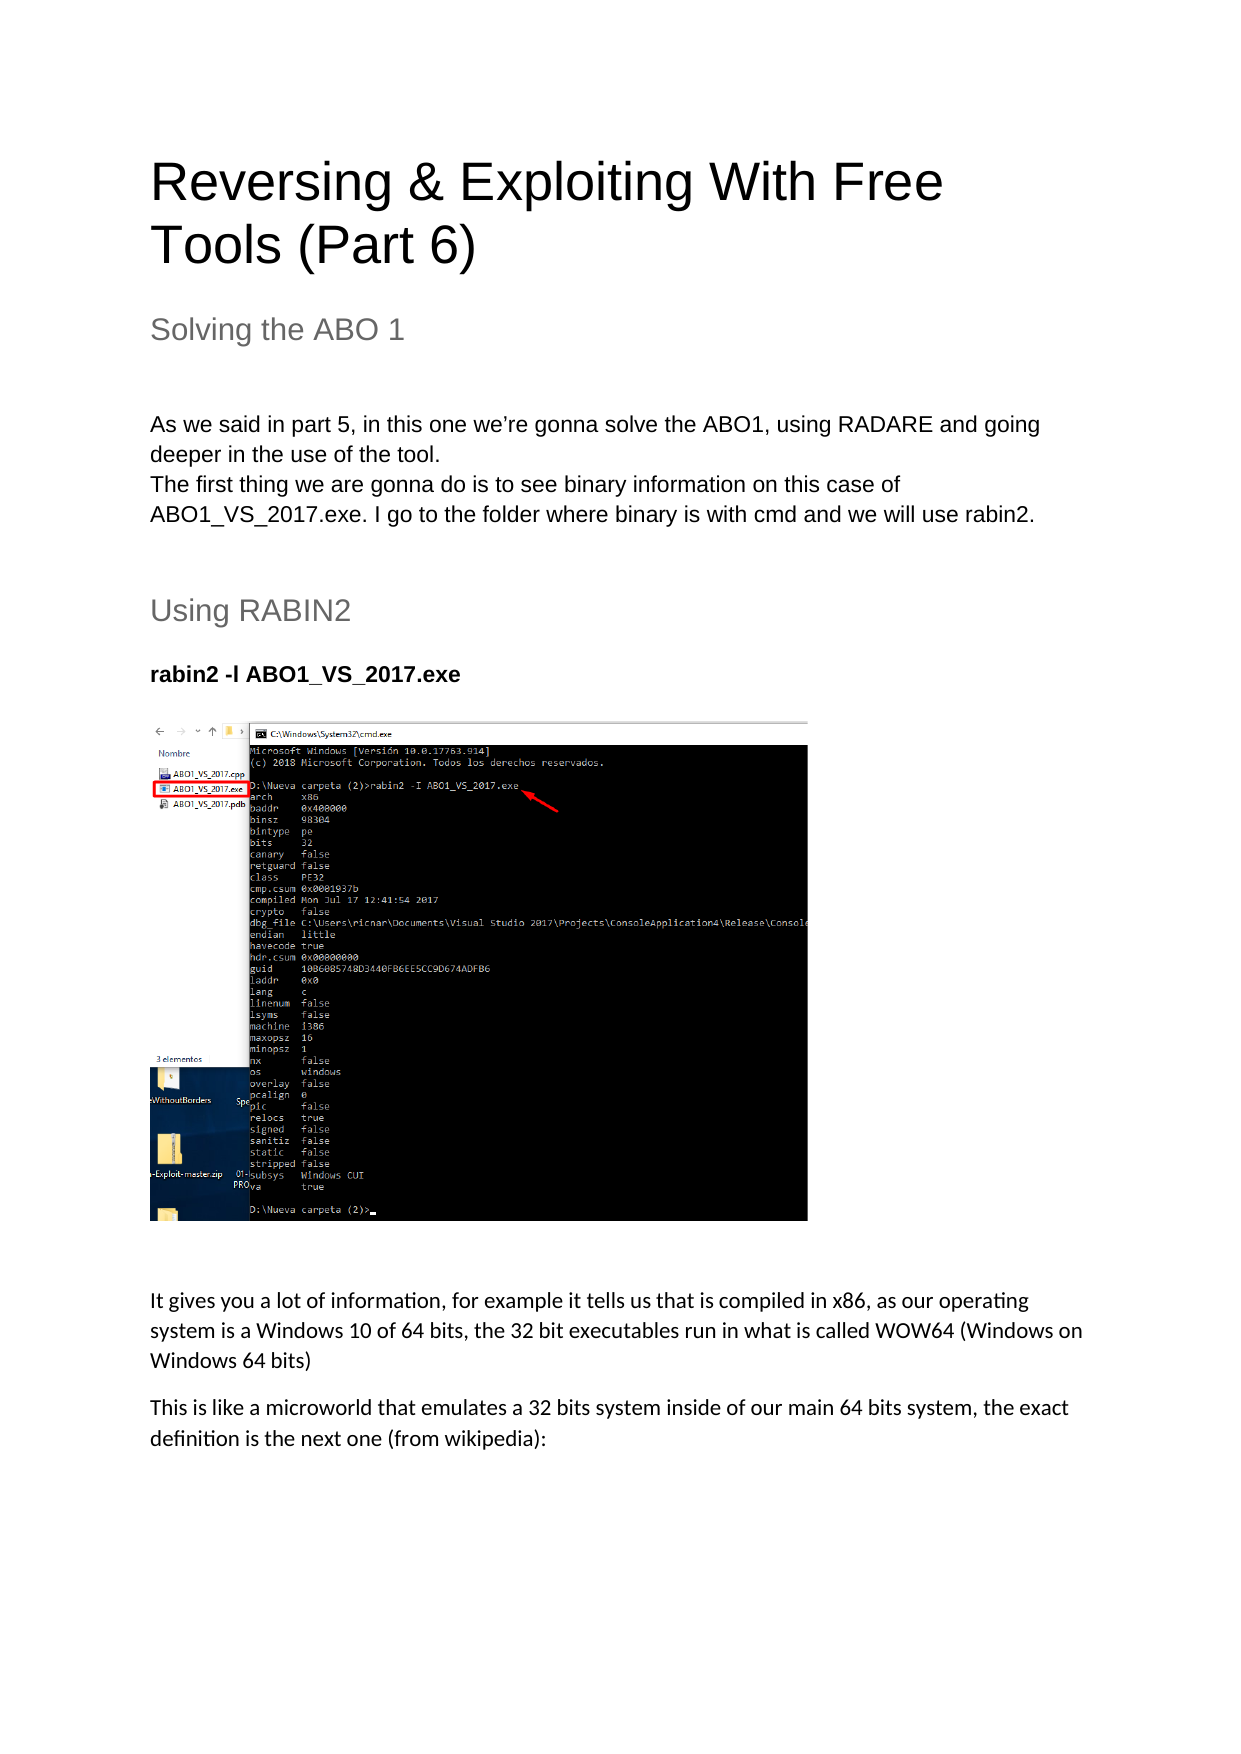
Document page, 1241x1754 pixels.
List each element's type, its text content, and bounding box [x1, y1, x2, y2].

text It gives you a lot of information, for example it tells us that is compiled in x86, as our operating system is a Windows 10 of 64 bits, the 32 bit executables run in what is called WOW64 (Windows on Windows 64 bits) [150, 1286, 1090, 1375]
text rabin2 -l ABO1_VS_2017.exe [150, 661, 1090, 687]
text As we said in part 5, in this one we’re gonna solve the ABO1, using RADARE and going deeper in the use of the tool. [150, 411, 1090, 467]
subtitle Using RABIN2 [150, 592, 1090, 628]
text The first thing we are gonna do is to see binary information on this case of ABO1_VS_2017.exe. I go to the folder where binary is with cmd and we will use rabin2. [150, 471, 1090, 527]
subtitle Solving the ABO 1 [150, 311, 1090, 347]
title Reversing & Exploiting With Free Tools (Part 6) [150, 150, 1090, 274]
text This is like a microworld that emulates a 32 bits system inside of our main 64 bits system, the exact definition is the next one (from wikipedia): [150, 1393, 1090, 1452]
picture [150, 721, 808, 1221]
